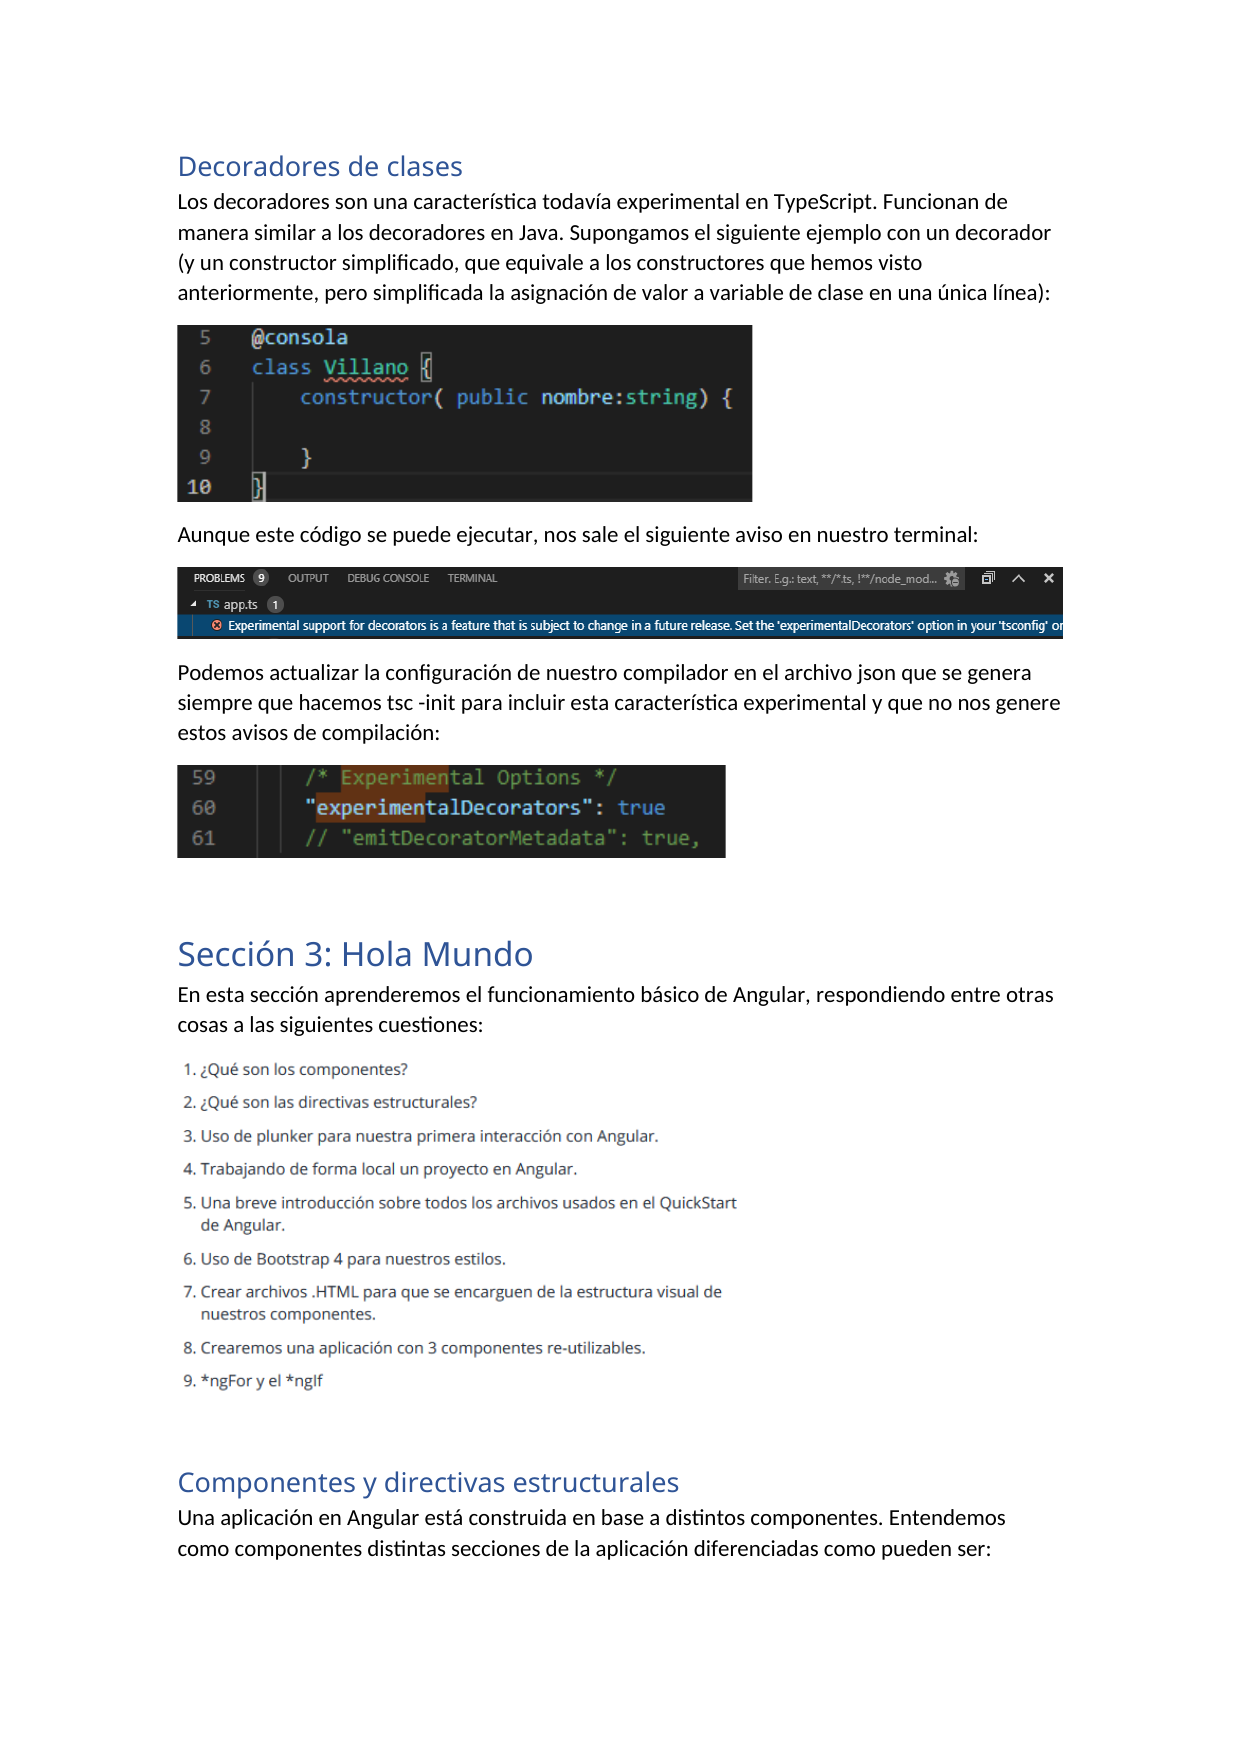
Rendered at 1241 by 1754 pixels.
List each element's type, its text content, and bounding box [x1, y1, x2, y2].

text Podemos actualizar la configuración de nuestro compilador en el archivo json que se genera siempre que hacemos tsc -init para incluir esta característica experimental y que no nos genere estos avisos de compilación: [177, 658, 1063, 746]
picture [177, 325, 753, 502]
text Los decoradores son una característica todavía experimental en TypeScript. Funcionan de manera similar a los decoradores en Java. Supongamos el siguiente ejemplo con un decorador (y un constructor simplificado, que equivale a los constructores que hemos visto anteriormente, pero simplificada la asignación de valor a variable de clase en una única línea): [177, 187, 1063, 306]
picture [177, 567, 1063, 639]
picture [177, 1057, 774, 1398]
text Una aplicación en Angular está construida en base a distintos componentes. Entendemos como componentes distintas secciones de la aplicación diferenciadas como pueden ser: [177, 1503, 1063, 1562]
subtitle Sección 3: Hola Mundo [177, 931, 1063, 977]
subtitle Componentes y directivas estructurales [177, 1464, 1063, 1501]
subtitle Decoradores de clases [177, 148, 1063, 184]
picture [177, 765, 726, 858]
text En esta sección aprenderemos el funcionamiento básico de Angular, respondiendo entre otras cosas a las siguientes cuestiones: [177, 980, 1063, 1038]
text Aunque este código se puede ejecutar, nos sale el siguiente aviso en nuestro terminal: [177, 520, 1063, 548]
